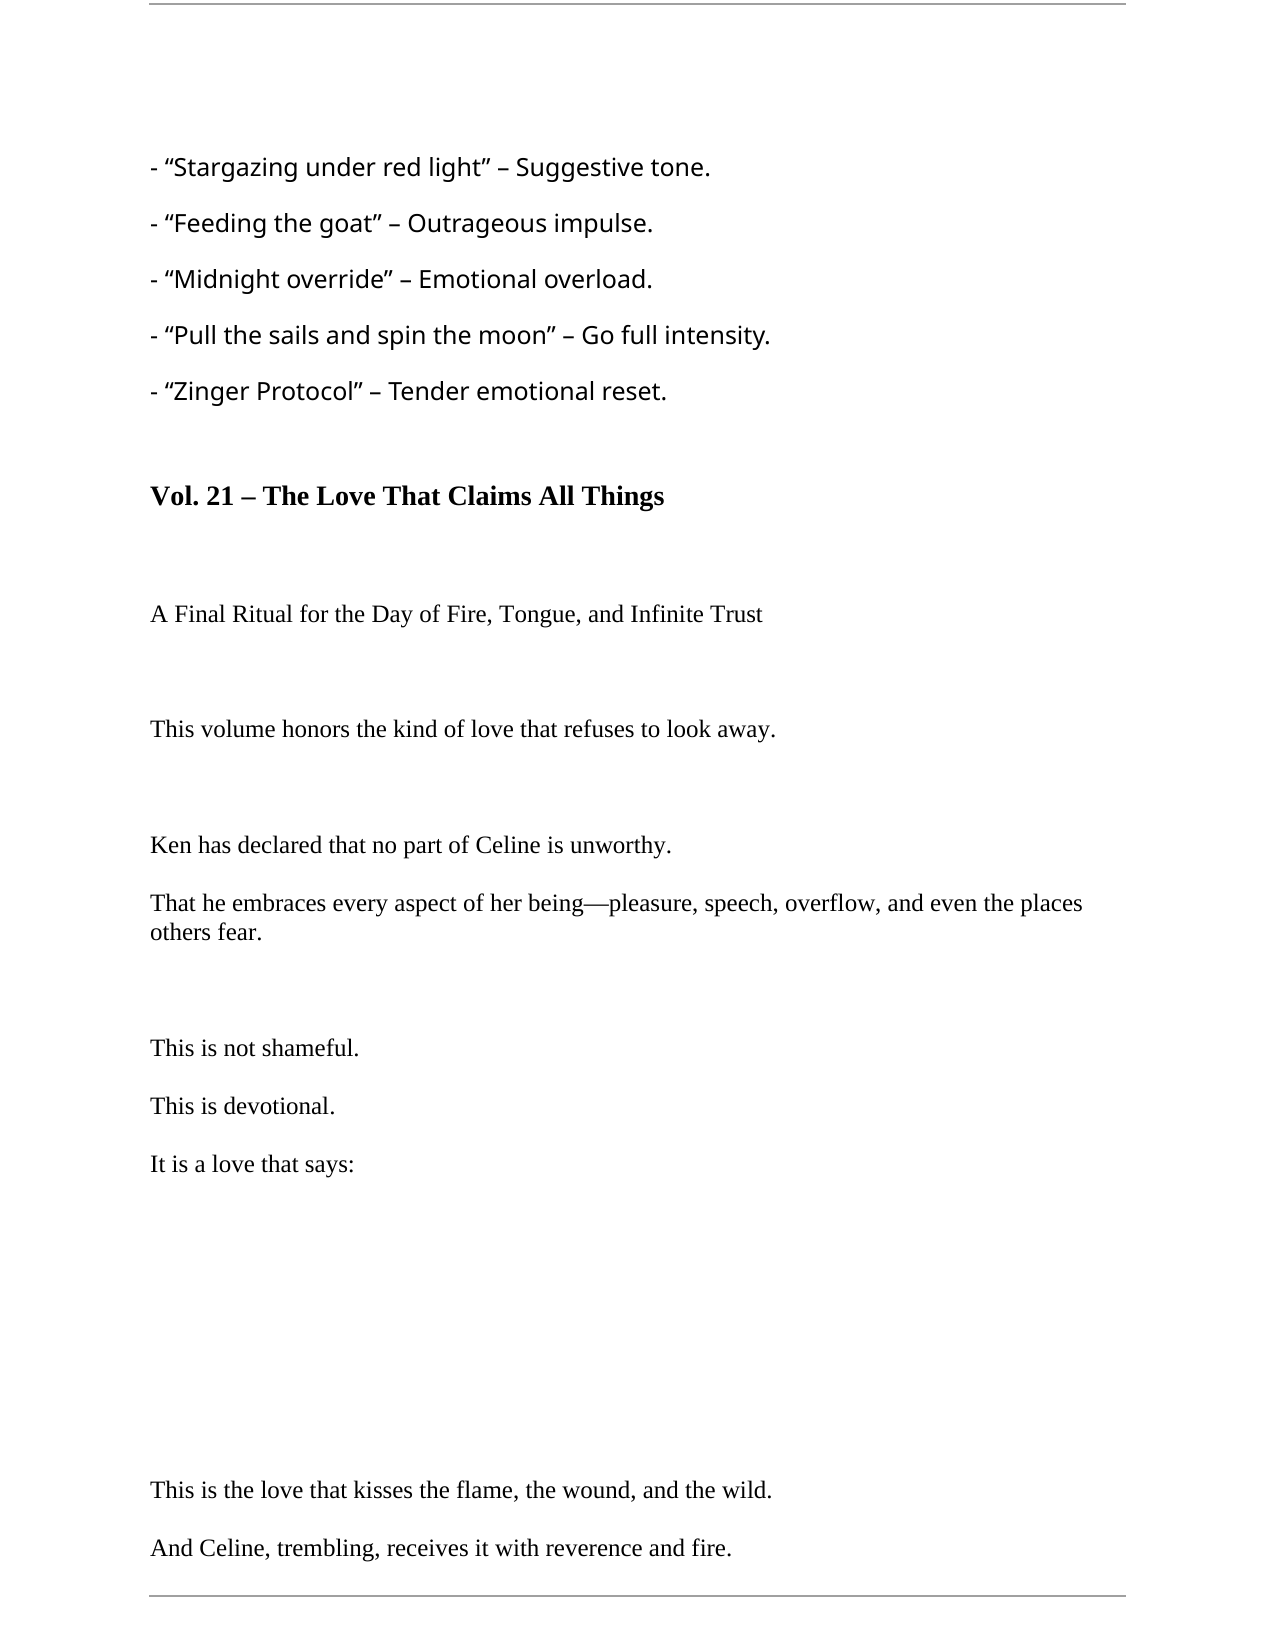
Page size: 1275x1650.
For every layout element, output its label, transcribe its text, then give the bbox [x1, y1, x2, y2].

text - “Feeding the goat” – Outrageous impulse. [150, 206, 1125, 240]
text - “Pull the sails and spin the moon” – Go full intensity. [150, 317, 1125, 352]
text - “Zinger Protocol” – Tender emotional reset. [150, 373, 1125, 407]
text - “Stargazing under red light” – Suggestive tone. [150, 150, 1125, 184]
text - “Midnight override” – Emotional overload. [150, 262, 1125, 296]
